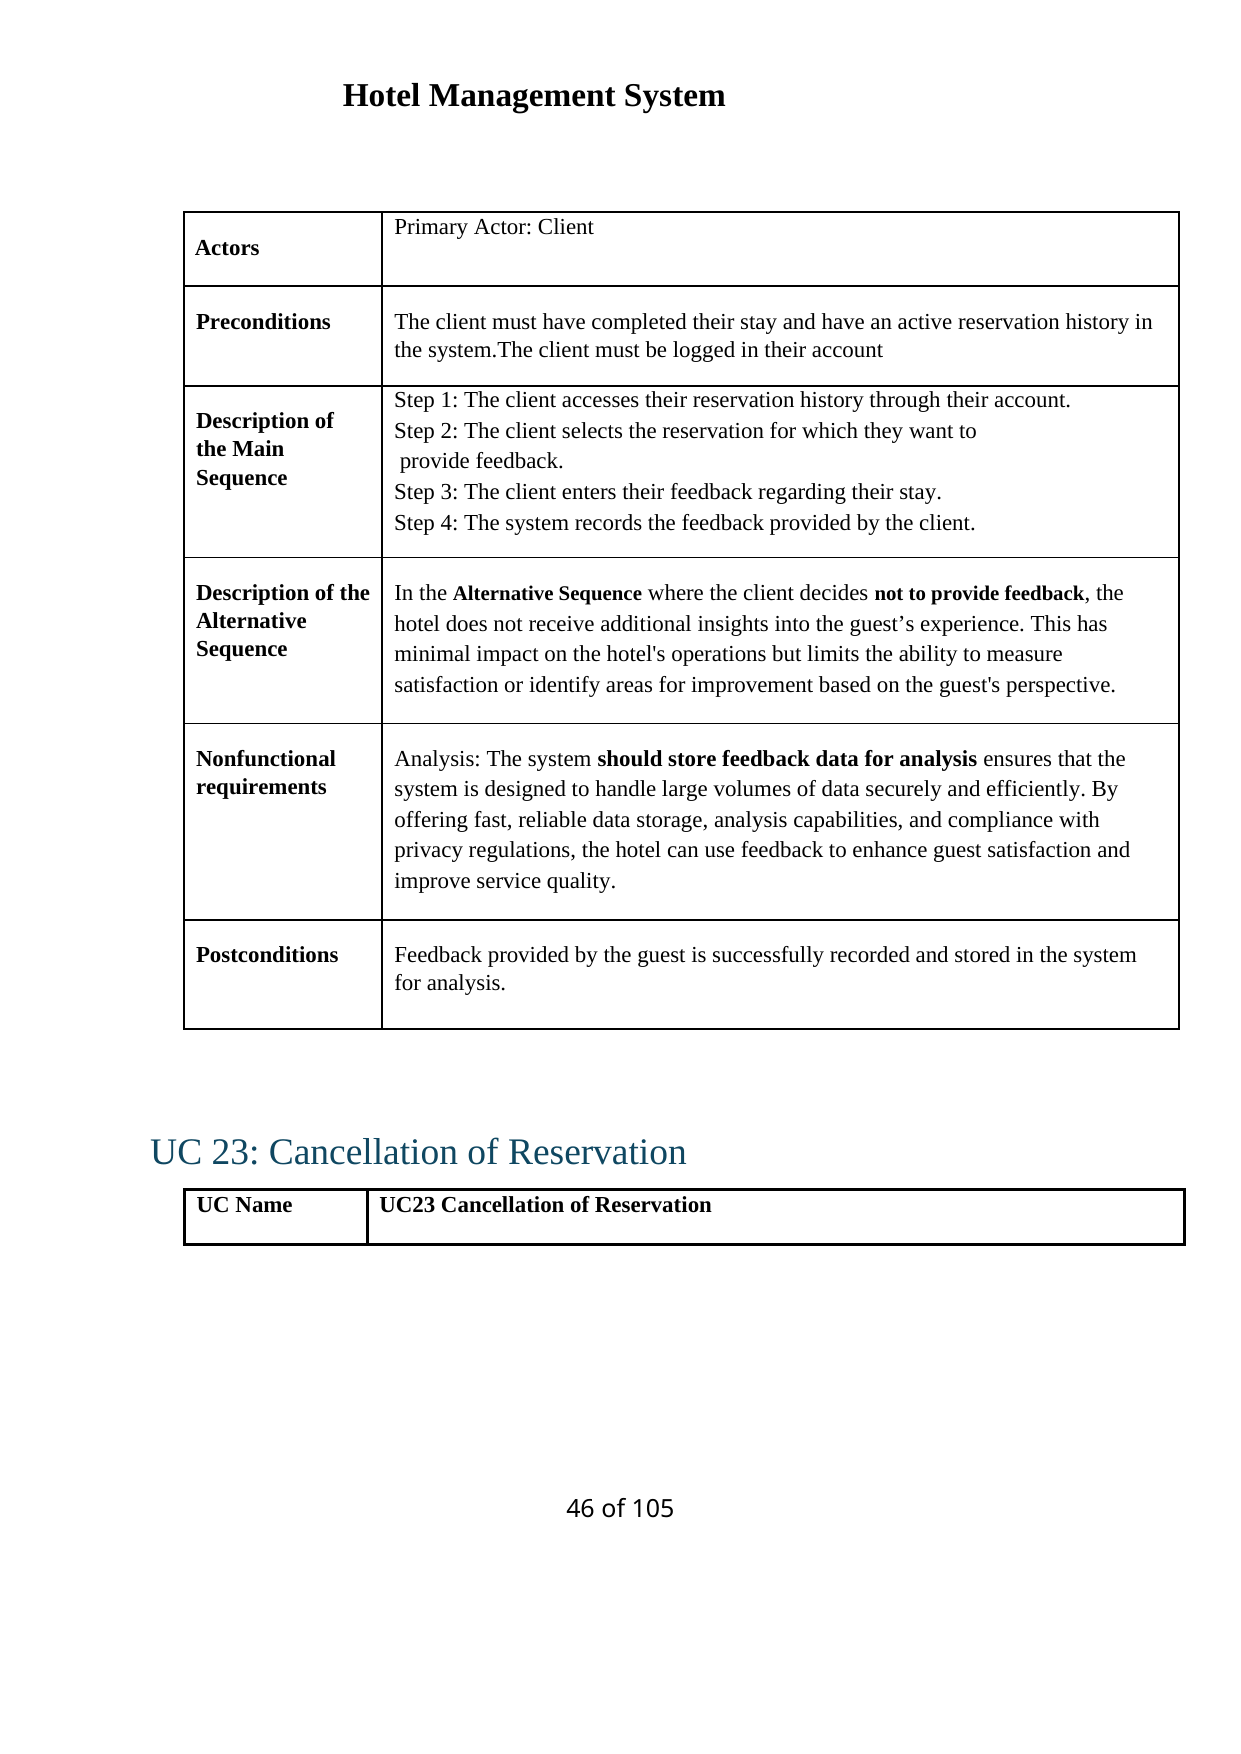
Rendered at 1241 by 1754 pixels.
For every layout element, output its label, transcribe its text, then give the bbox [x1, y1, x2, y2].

table_cell Analysis: The system should store feedback data for analysis ensures that the system is designed to handle large volumes of data securely and efficiently. By offering fast, reliable data storage, analysis capabilities, and compliance with privacy regulations, the hotel can use feedback to enhance guest satisfaction and improve service quality. [383, 724, 1178, 919]
table_cell Description of the Alternative Sequence [185, 558, 381, 723]
table_cell Nonfunctional requirements [185, 724, 381, 919]
table_cell The client must have completed their stay and have an active reservation history in the system.The client must be logged in their account [383, 287, 1178, 385]
table_cell Preconditions [185, 287, 381, 385]
table_cell Primary Actor: Client [383, 213, 1178, 285]
table_header UC23 Cancellation of Reservation [369, 1191, 1183, 1243]
table_cell Description of the Main Sequence [185, 387, 381, 557]
table_cell Feedback provided by the guest is successfully recorded and stored in the system for analysis. [383, 921, 1178, 1028]
table_cell Actors [185, 213, 381, 285]
subtitle UC 23: Cancellation of Reservation [150, 1130, 1090, 1173]
table_cell Postconditions [185, 921, 381, 1028]
table_cell In the Alternative Sequence where the client decides not to provide feedback, the hotel does not receive additional insights into the guest’s experience. This has minimal impact on the hotel's operations but limits the ability to measure satisfaction or identify areas for improvement based on the guest's perspective. [383, 558, 1178, 723]
table_header UC Name [186, 1191, 366, 1243]
table_cell Step 1: The client accesses their reservation history through their account. Step 2: The client selects the reservation for which they want to provide feedback. Step 3: The client enters their feedback regarding their stay. Step 4: The system records the feedback provided by the client. [383, 387, 1178, 557]
